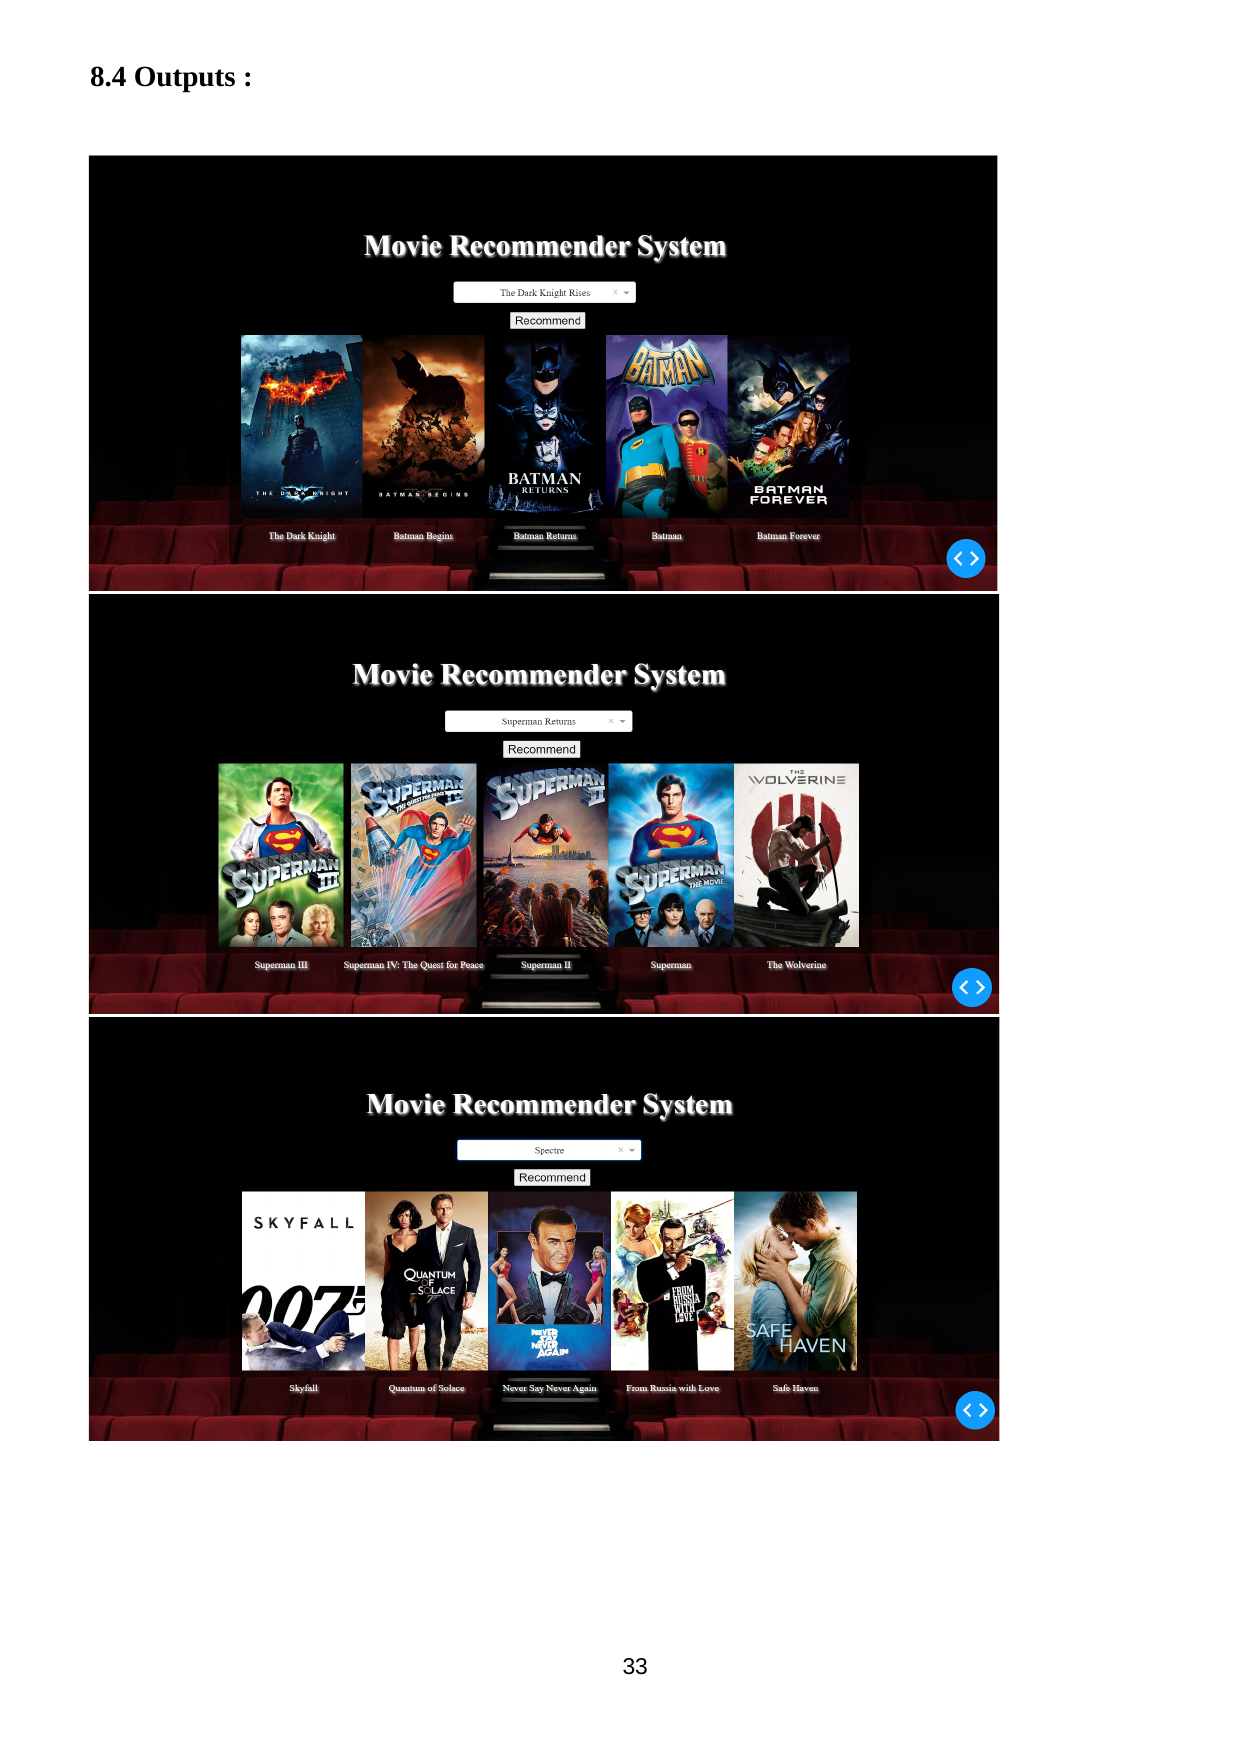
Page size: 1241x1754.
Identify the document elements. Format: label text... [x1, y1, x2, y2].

text 8.4 Outputs : [90, 59, 1181, 93]
picture [88, 155, 998, 591]
picture [88, 594, 1000, 1014]
picture [88, 1017, 1000, 1441]
